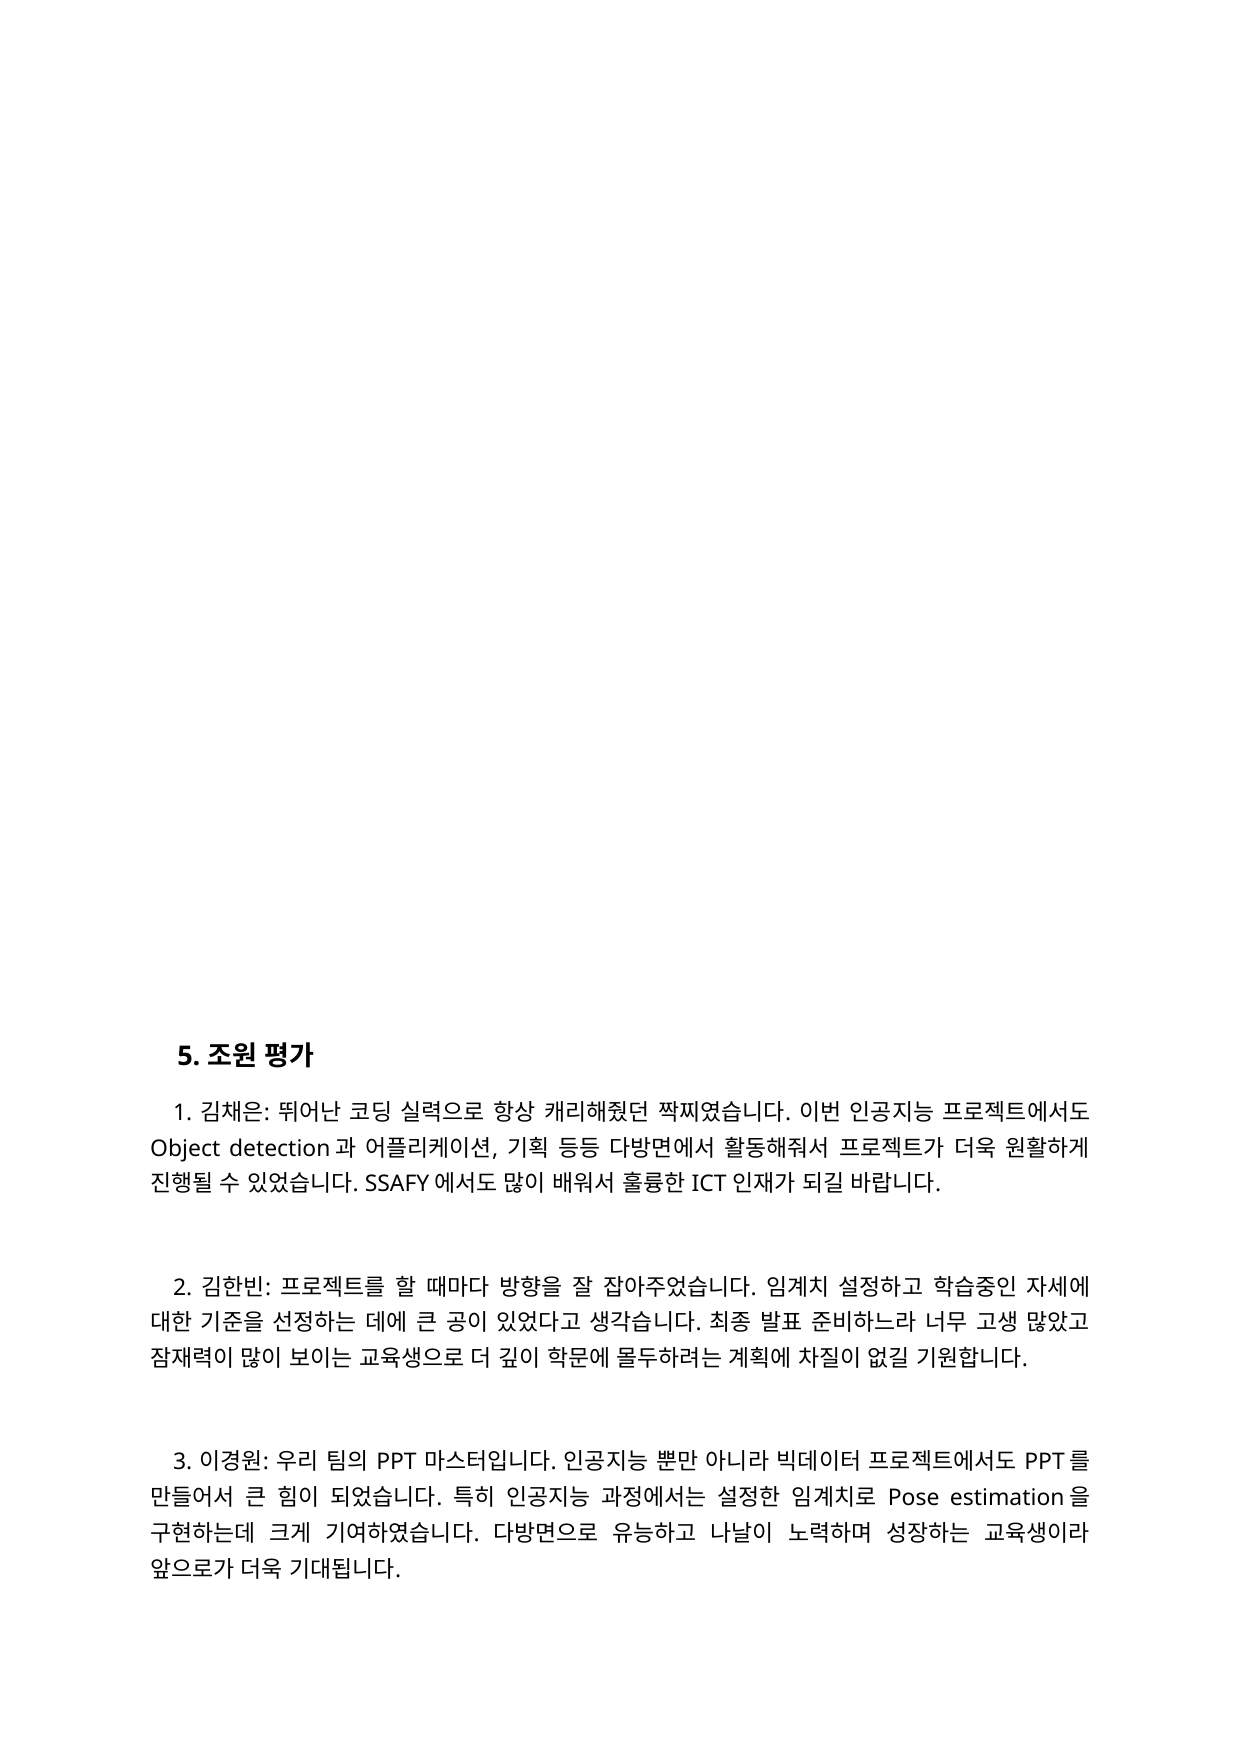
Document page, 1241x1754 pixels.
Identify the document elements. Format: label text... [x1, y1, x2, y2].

text 3. 이경원: 우리 팀의 PPT 마스터입니다. 인공지능 뿐만 아니라 빅데이터 프로젝트에서도 PPT를 만들어서 큰 힘이 되었습니다. 특히 인공지능 과정에서는 설정한 임계치로 Pose estimation을 구현하는데 크게 기여하였습니다. 다방면으로 유능하고 나날이 노력하며 성장하는 교육생이라 앞으로가 더욱 기대됩니다. [150, 1443, 1090, 1584]
text 5. 조원 평가 [150, 1034, 1090, 1074]
text 1. 김채은: 뛰어난 코딩 실력으로 항상 캐리해줬던 짝찌였습니다. 이번 인공지능 프로젝트에서도 Object detection과 어플리케이션, 기획 등등 다방면에서 활동해줘서 프로젝트가 더욱 원활하게 진행될 수 있었습니다. SSAFY에서도 많이 배워서 훌륭한 ICT 인재가 되길 바랍니다. [150, 1093, 1090, 1199]
text 2. 김한빈: 프로젝트를 할 때마다 방향을 잘 잡아주었습니다. 임계치 설정하고 학습중인 자세에 대한 기준을 선정하는 데에 큰 공이 있었다고 생각습니다. 최종 발표 준비하느라 너무 고생 많았고 잠재력이 많이 보이는 교육생으로 더 깊이 학문에 몰두하려는 계획에 차질이 없길 기원합니다. [150, 1268, 1090, 1373]
